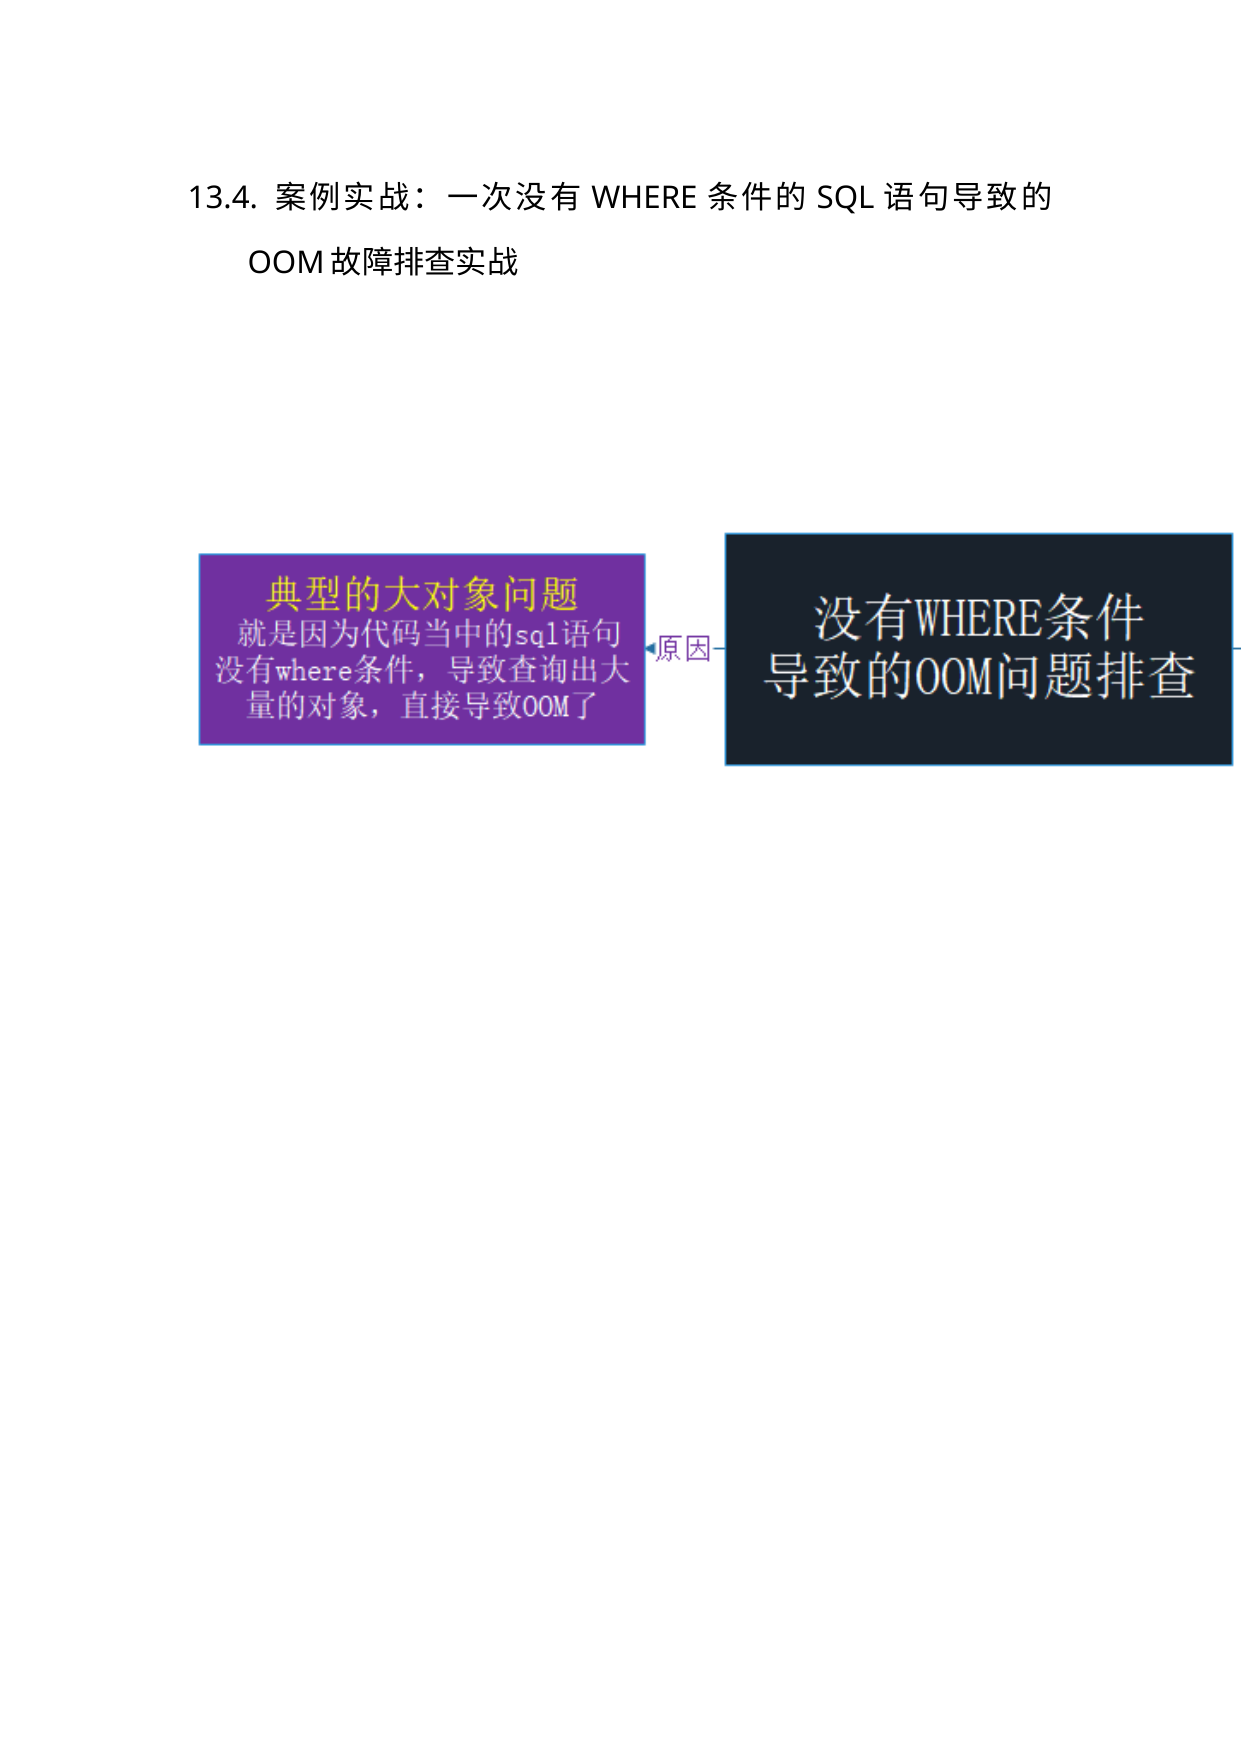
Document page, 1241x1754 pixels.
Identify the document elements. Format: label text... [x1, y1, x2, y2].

picture [187, 294, 1241, 998]
subtitle 案例实战：一次没有WHERE条件的SQL语句导致的OOM故障排查实战 [187, 162, 1053, 292]
